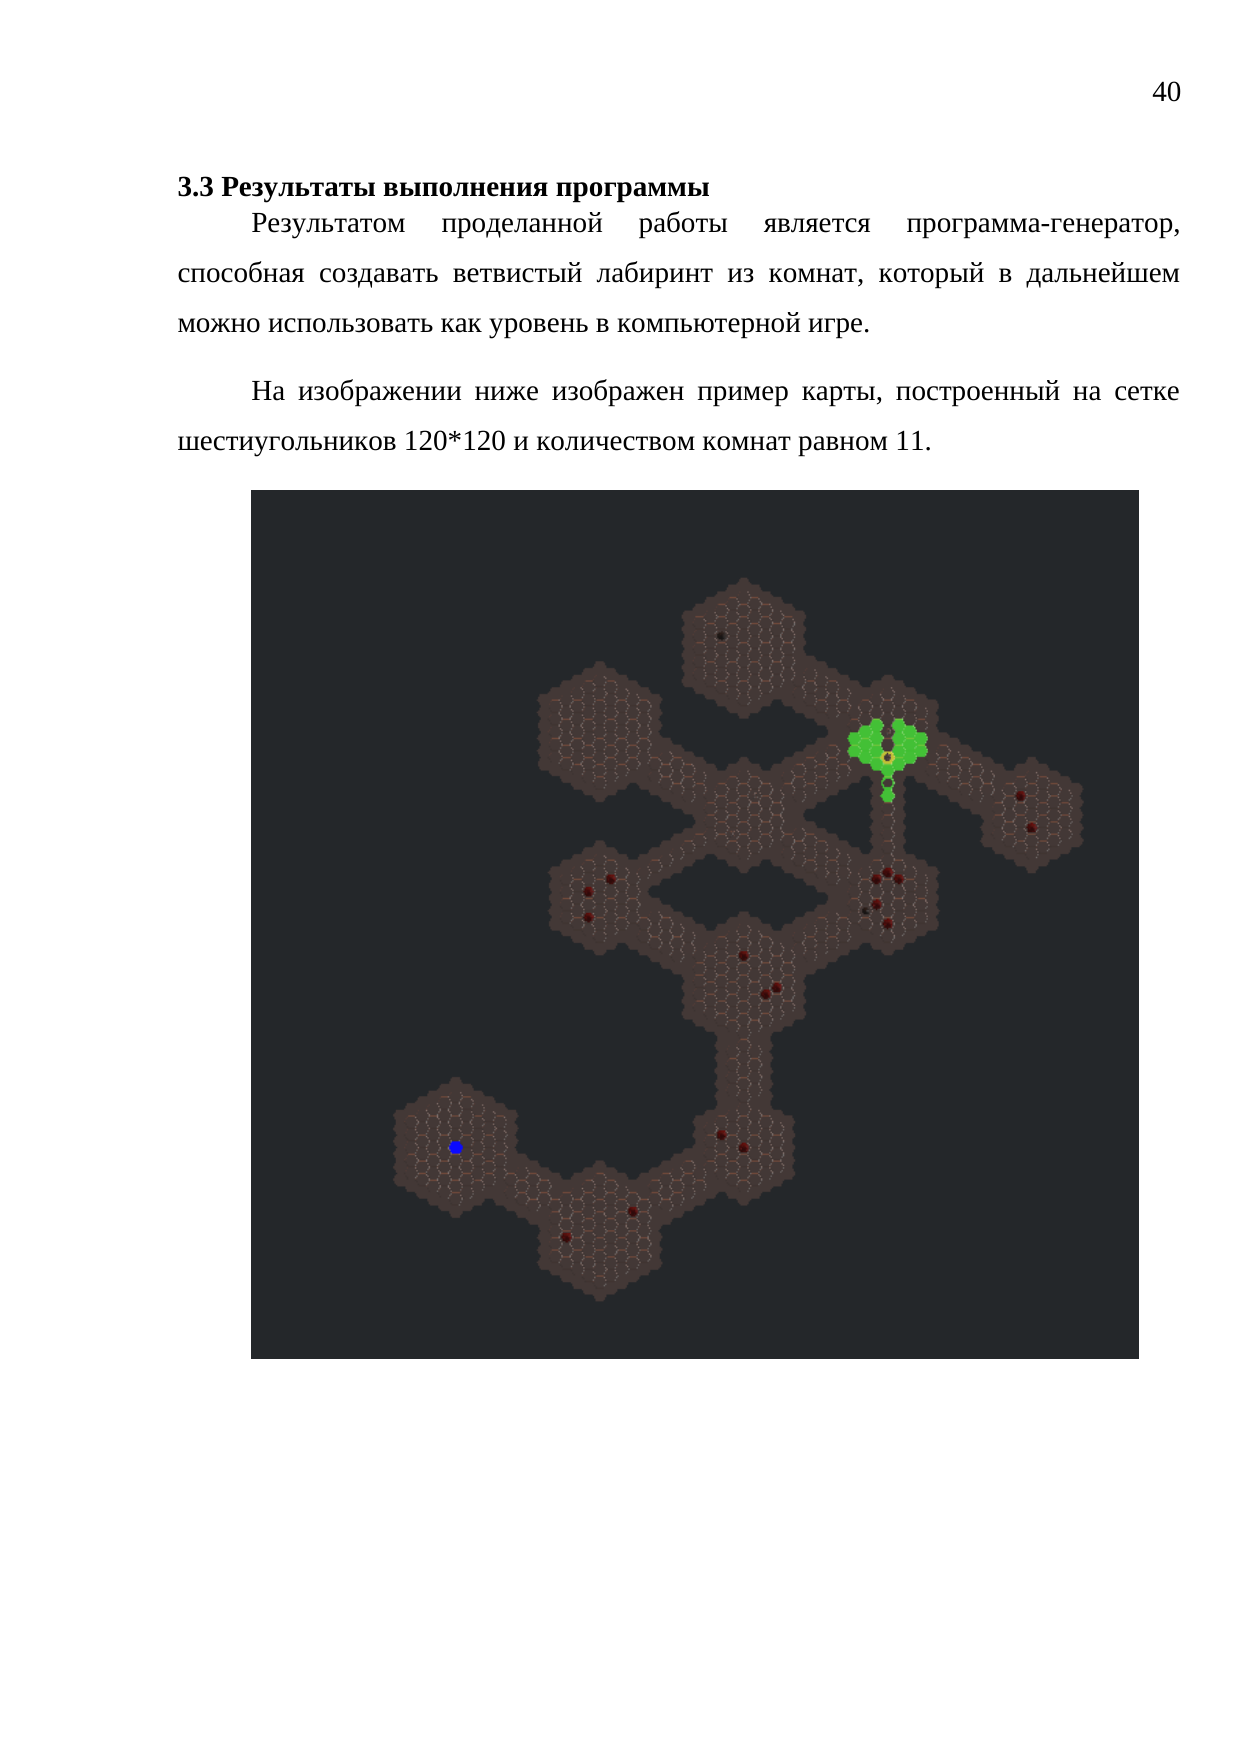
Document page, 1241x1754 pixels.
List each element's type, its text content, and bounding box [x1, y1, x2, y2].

text Результатом проделанной работы является программа-генератор, способная создавать ветвистый лабиринт из комнат, который в дальнейшем можно использовать как уровень в компьютерной игре. [177, 205, 1181, 339]
subtitle 3.3 Результаты выполнения программы [177, 169, 1181, 202]
text На изображении ниже изображен пример карты, построенный на сетке шестиугольников 120*120 и количеством комнат равном 11. [177, 373, 1181, 456]
picture [251, 490, 1139, 1359]
